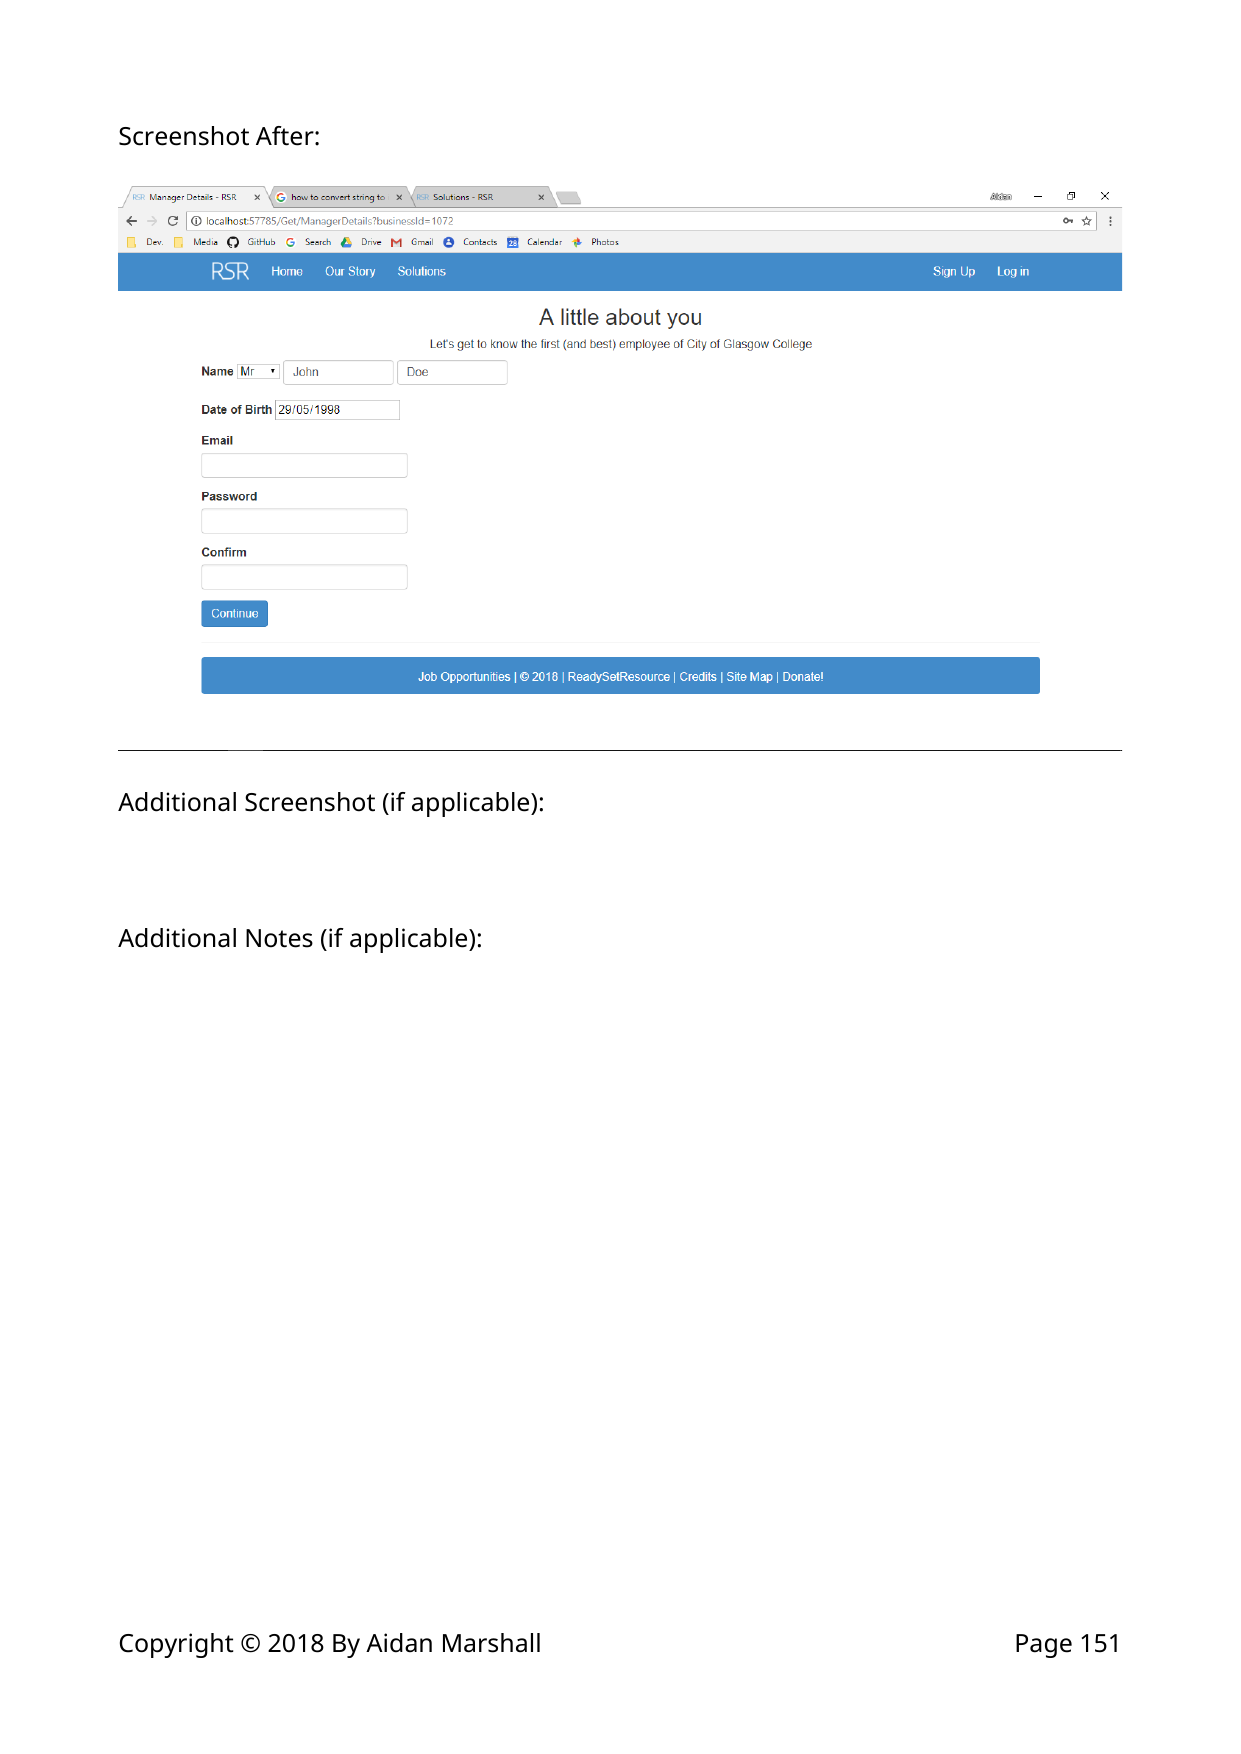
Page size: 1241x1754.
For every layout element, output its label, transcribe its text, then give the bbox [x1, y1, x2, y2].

text Additional Screenshot (if applicable): [118, 785, 1122, 819]
text Screenshot After: [118, 118, 1122, 152]
subtitle Additional Notes (if applicable): [118, 921, 1122, 955]
picture [118, 186, 1123, 751]
